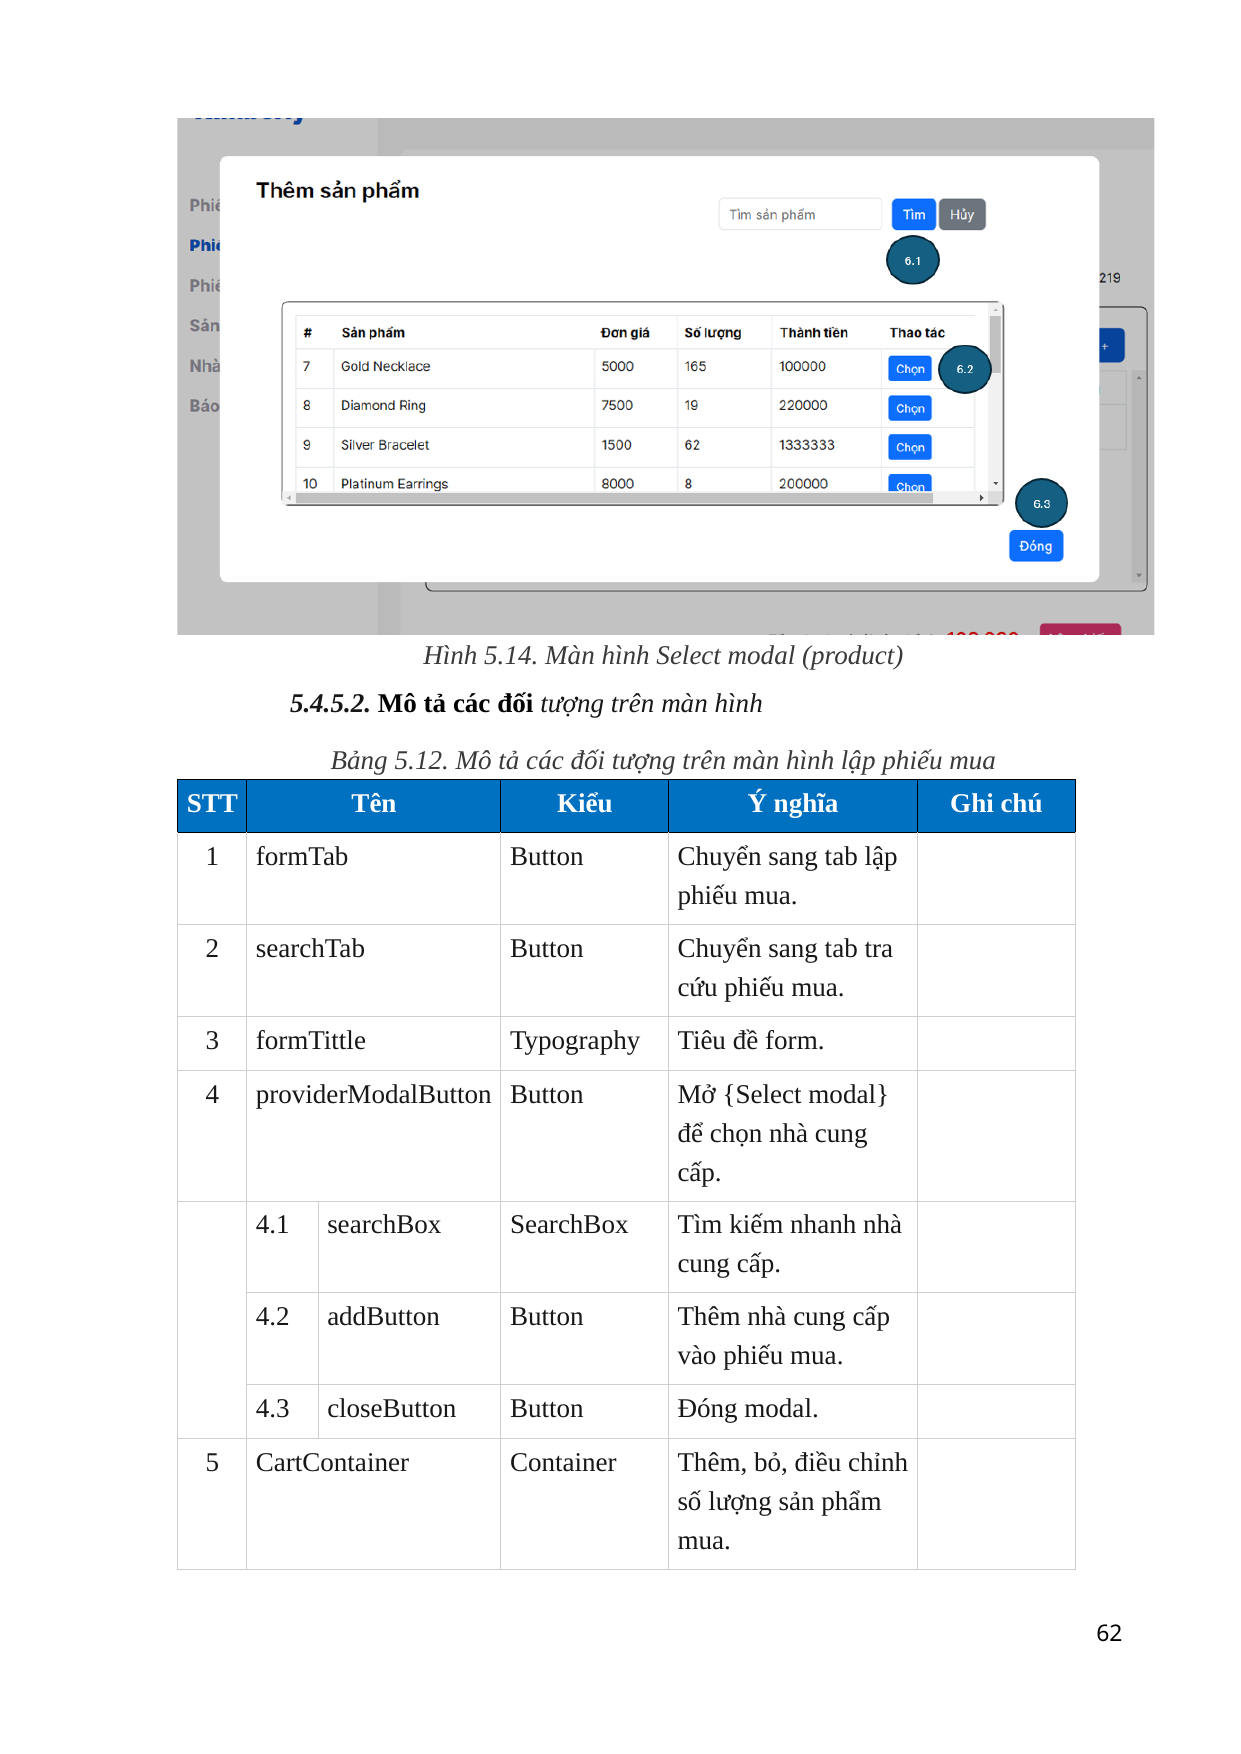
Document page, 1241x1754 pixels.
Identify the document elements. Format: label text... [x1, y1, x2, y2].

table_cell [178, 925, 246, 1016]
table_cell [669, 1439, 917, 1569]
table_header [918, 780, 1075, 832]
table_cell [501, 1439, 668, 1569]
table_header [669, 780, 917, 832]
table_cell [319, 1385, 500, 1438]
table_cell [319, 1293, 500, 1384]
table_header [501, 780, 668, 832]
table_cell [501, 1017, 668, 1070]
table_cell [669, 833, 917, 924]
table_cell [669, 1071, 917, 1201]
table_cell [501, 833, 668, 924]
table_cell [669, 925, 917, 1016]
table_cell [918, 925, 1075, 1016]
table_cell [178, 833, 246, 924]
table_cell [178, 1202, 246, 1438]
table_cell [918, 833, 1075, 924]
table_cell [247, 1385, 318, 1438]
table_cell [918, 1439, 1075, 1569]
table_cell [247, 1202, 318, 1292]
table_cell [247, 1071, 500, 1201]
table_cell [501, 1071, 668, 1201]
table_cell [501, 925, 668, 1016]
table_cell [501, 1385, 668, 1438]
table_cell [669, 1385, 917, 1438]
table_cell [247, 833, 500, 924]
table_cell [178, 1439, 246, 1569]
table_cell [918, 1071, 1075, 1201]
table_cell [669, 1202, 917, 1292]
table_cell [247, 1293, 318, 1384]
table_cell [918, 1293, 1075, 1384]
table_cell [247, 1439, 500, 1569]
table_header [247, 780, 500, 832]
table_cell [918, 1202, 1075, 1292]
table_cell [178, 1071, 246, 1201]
picture [177, 118, 1155, 635]
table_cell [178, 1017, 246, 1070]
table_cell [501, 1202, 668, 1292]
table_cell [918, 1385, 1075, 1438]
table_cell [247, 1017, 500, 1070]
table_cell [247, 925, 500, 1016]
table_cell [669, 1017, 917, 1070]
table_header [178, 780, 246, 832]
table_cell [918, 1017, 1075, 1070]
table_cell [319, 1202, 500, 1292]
text Mô tả các đối tượng trên màn hình [290, 687, 1122, 718]
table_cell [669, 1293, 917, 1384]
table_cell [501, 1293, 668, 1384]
